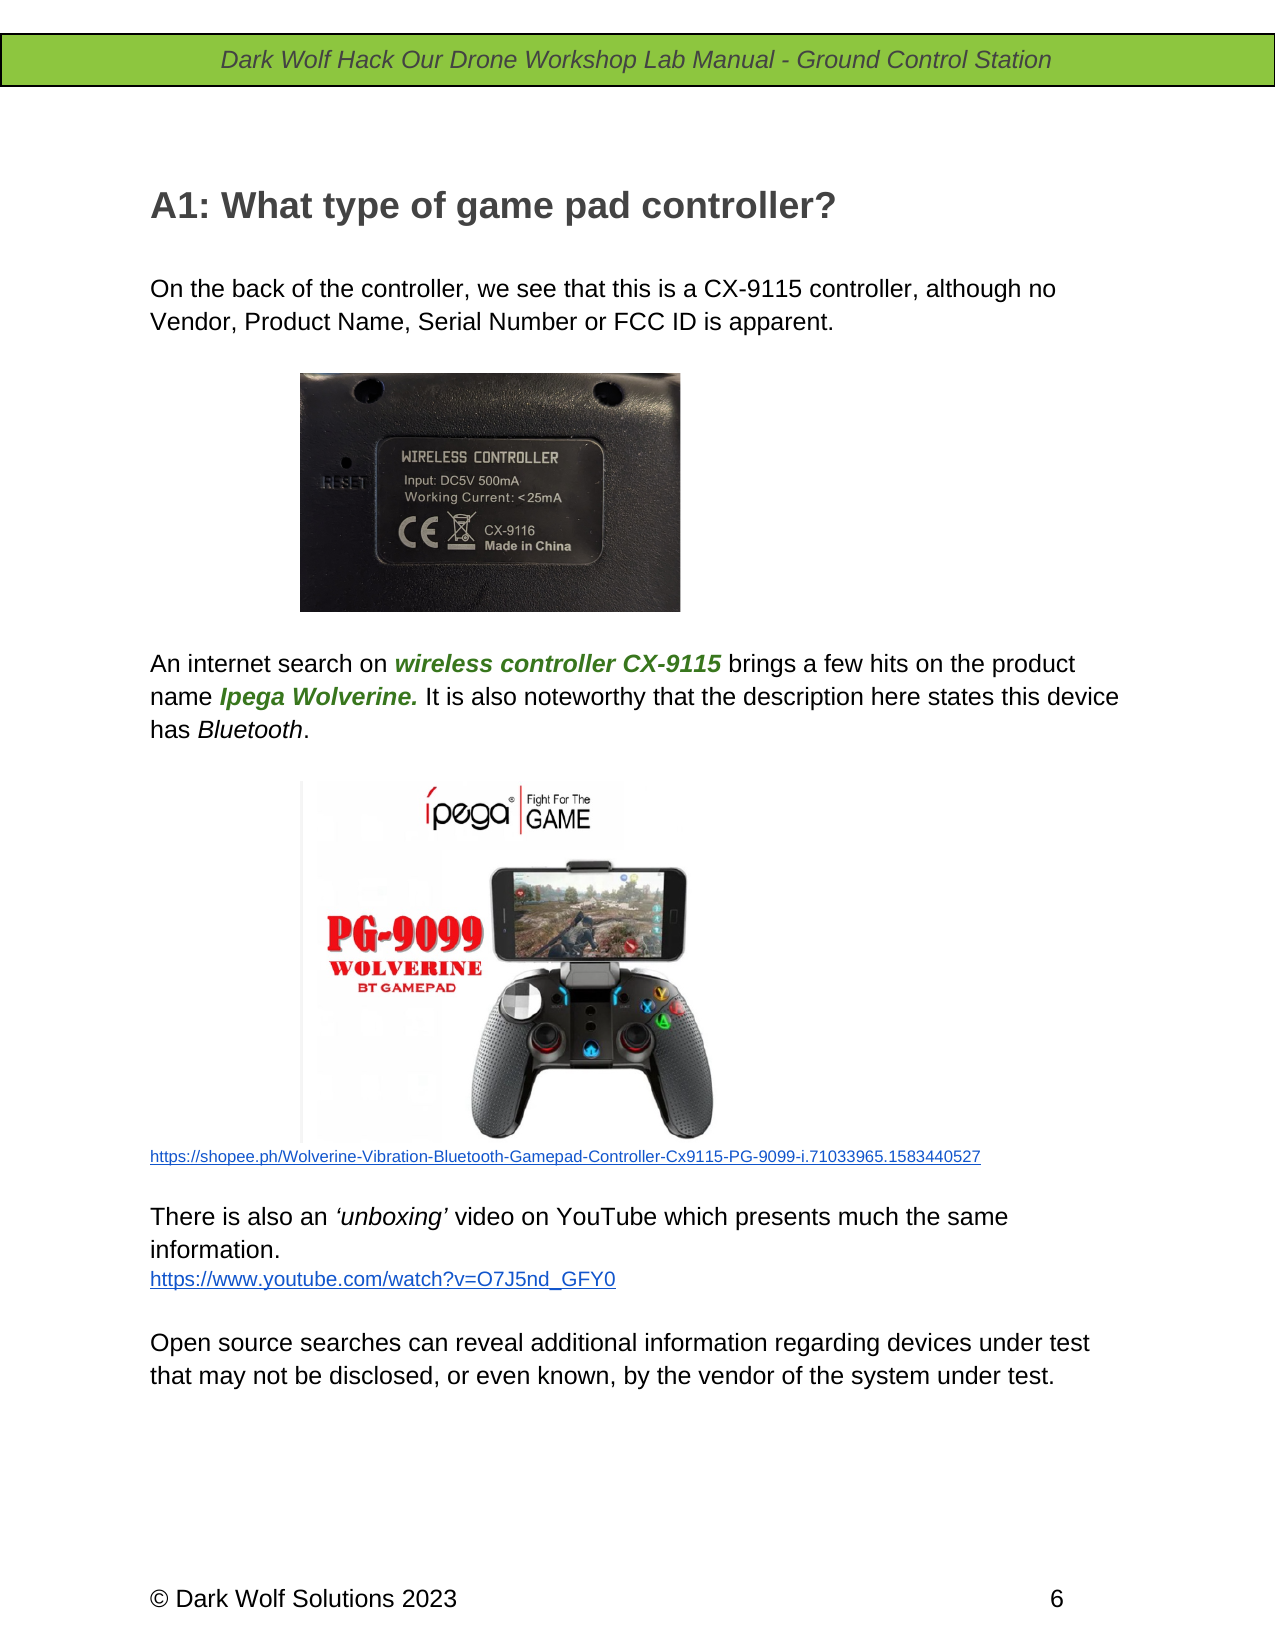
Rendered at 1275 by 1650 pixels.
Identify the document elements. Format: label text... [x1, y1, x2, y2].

subtitle A1: What type of game pad controller? [150, 183, 1125, 226]
text Open source searches can reveal additional information regarding devices under test that may not be disclosed, or even known, by the vendor of the system under test. [150, 1328, 1125, 1389]
picture [300, 781, 729, 1143]
text There is also an ‘unboxing’ video on YouTube which presents much the same information. https://www.youtube.com/watch?v=O7J5nd_GFY0 [150, 1202, 1125, 1291]
text https://shopee.ph/Wolverine-Vibration-Bluetooth-Gamepad-Controller-Cx9115-PG-9099-i.71033965.1583440527 [150, 1147, 1125, 1166]
text An internet search on wireless controller CX-9115 brings a few hits on the product name Ipega Wolverine. It is also noteworthy that the description here states this device has Bluetooth. [150, 649, 1125, 744]
text On the back of the controller, we see that this is a CX-9115 controller, although no Vendor, Product Name, Serial Number or FCC ID is apparent. [150, 274, 1125, 336]
picture [300, 373, 681, 612]
